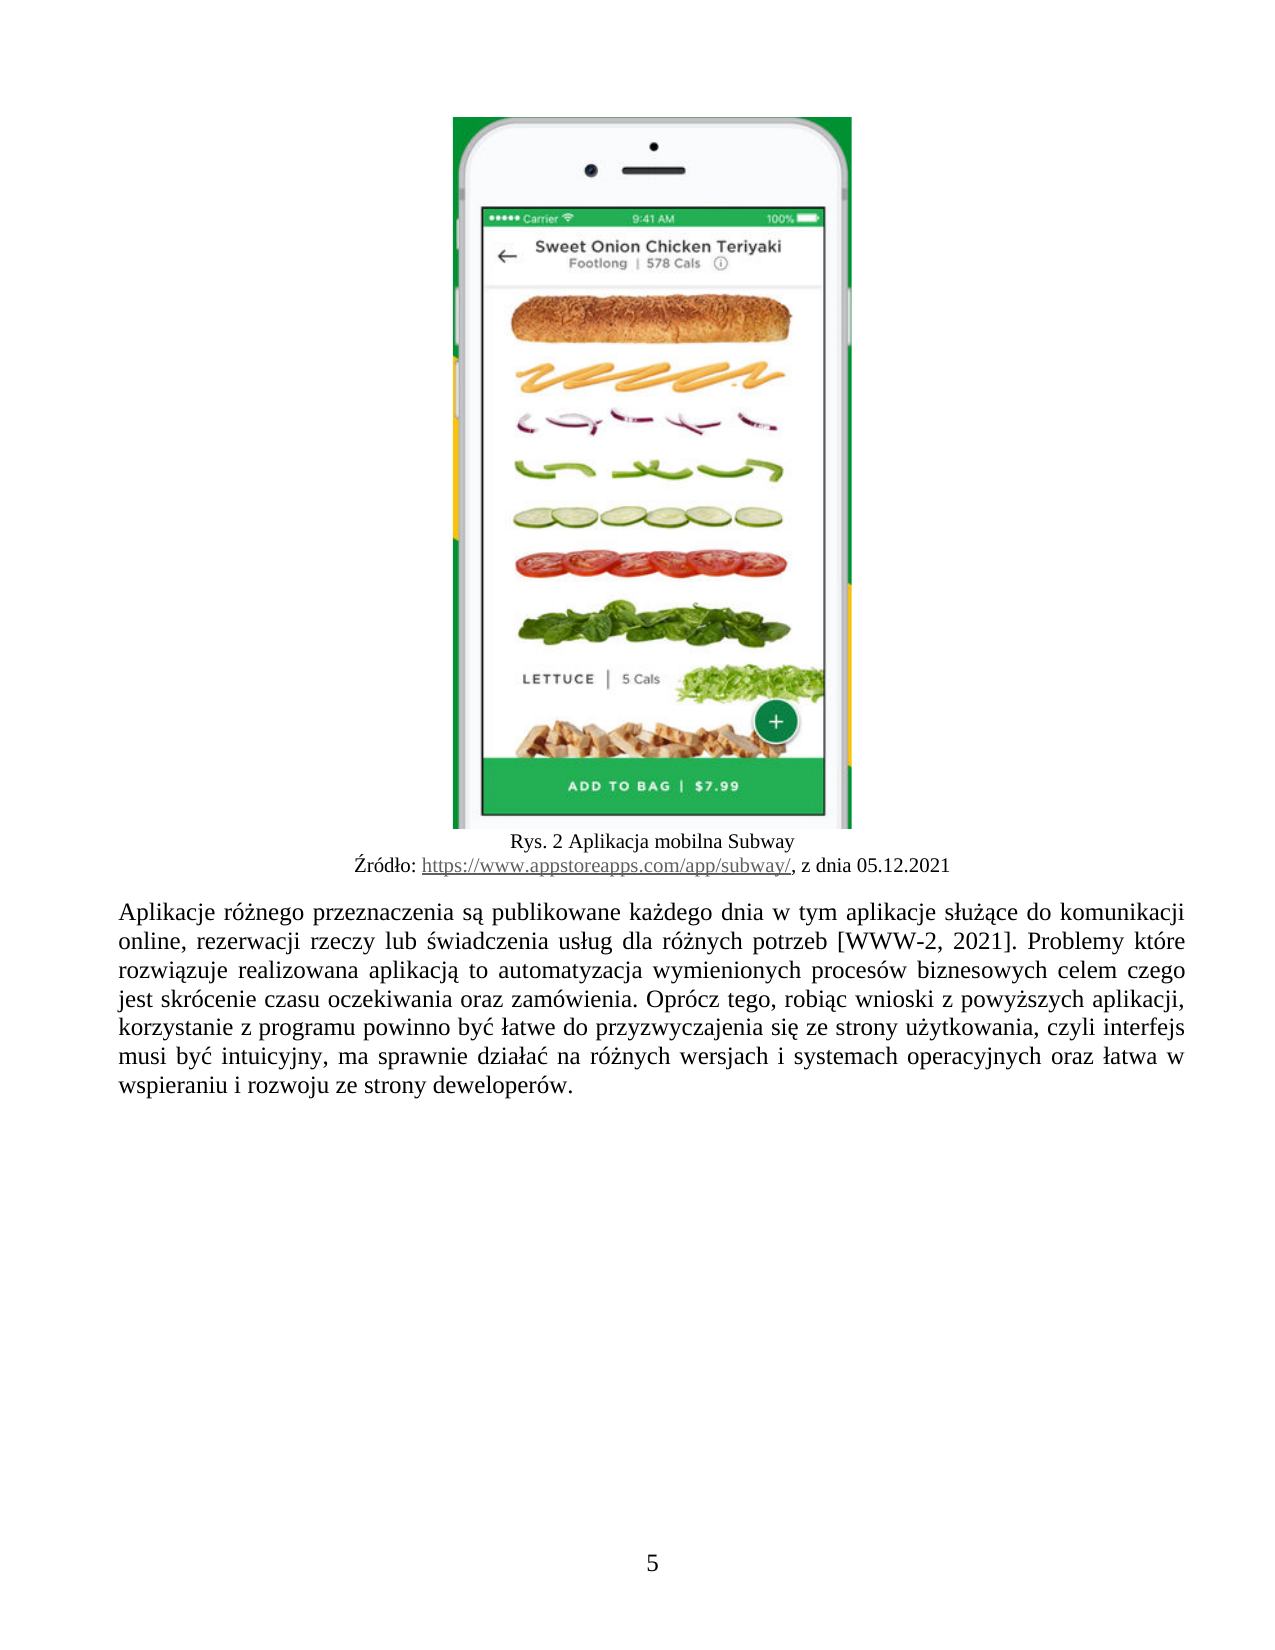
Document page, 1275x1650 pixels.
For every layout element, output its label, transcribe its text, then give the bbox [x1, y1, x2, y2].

text Rys. 2 Aplikacja mobilna Subway Źródło: https://www.appstoreapps.com/app/subway/, z dnia 05.12.2021 [118, 828, 1186, 877]
text Aplikacje różnego przeznaczenia są publikowane każdego dnia w tym aplikacje służące do komunikacji online, rezerwacji rzeczy lub świadczenia usług dla różnych potrzeb [WWW-2, 2021]. Problemy które rozwiązuje realizowana aplikacją to automatyzacja wymienionych procesów biznesowych celem czego jest skrócenie czasu oczekiwania oraz zamówienia. Oprócz tego, robiąc wnioski z powyższych aplikacji, korzystanie z programu powinno być łatwe do przyzwyczajenia się ze strony użytkowania, czyli interfejs musi być intuicyjny, ma sprawnie działać na różnych wersjach i systemach operacyjnych oraz łatwa w wspieraniu i rozwoju ze strony deweloperów. [118, 897, 1186, 1099]
picture [452, 117, 852, 829]
